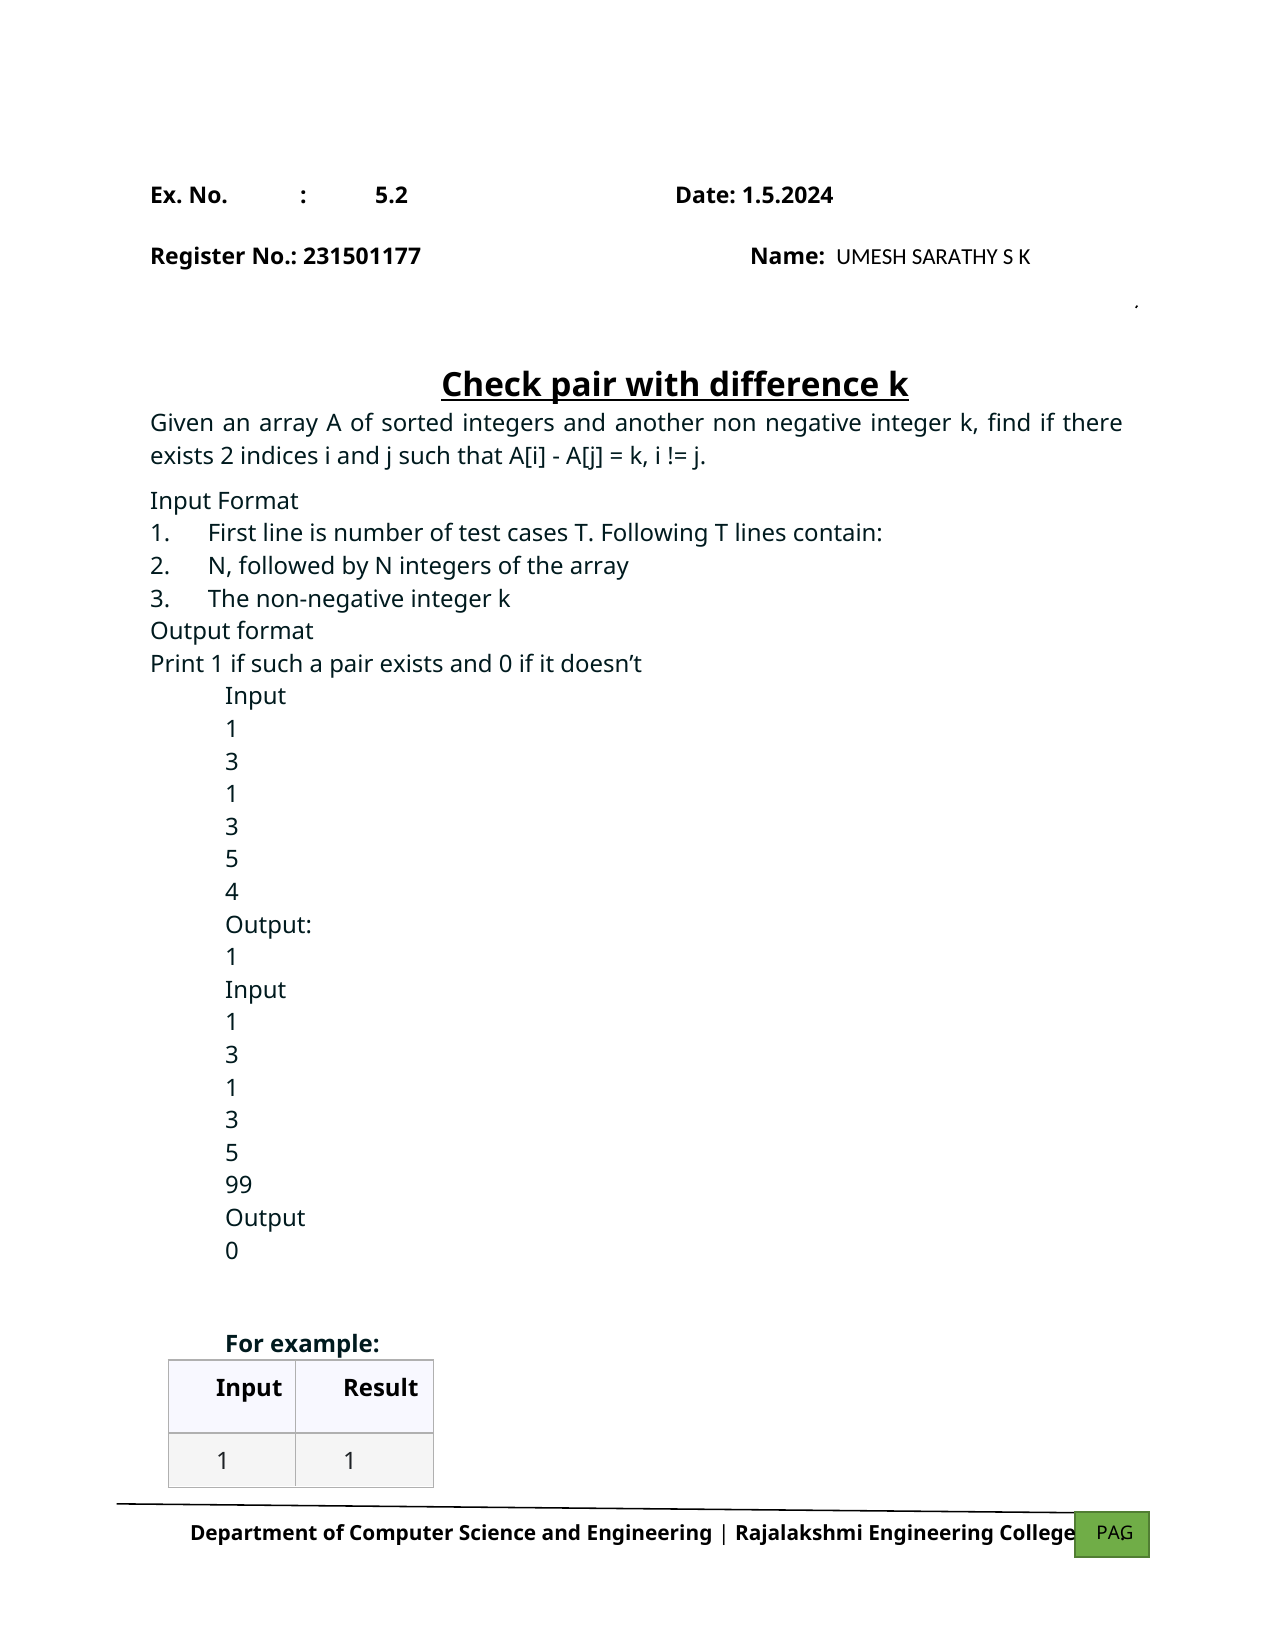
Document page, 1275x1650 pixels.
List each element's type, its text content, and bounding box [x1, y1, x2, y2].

text Input [225, 679, 1125, 712]
text 3 [225, 809, 1125, 842]
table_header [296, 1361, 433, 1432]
text 1. First line is number of test cases T. Following T lines contain: [150, 516, 1125, 549]
text 5 [225, 842, 1125, 875]
text 0 [225, 1233, 1125, 1266]
text Print 1 if such a pair exists and 0 if it doesn’t [150, 647, 1125, 679]
text Check pair with difference k [225, 360, 1125, 406]
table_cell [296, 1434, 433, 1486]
text 1 [225, 1005, 1125, 1038]
text 1 [225, 777, 1125, 809]
text 1 [225, 940, 1125, 973]
text Input [225, 973, 1125, 1005]
text 3 [225, 1103, 1125, 1136]
text 1 [225, 712, 1125, 744]
text 3. The non-negative integer k [150, 581, 1125, 614]
text 3 [225, 744, 1125, 777]
text Input Format [150, 483, 1125, 516]
text Given an array A of sorted integers and another non negative integer k, find if there exists 2 indices i and j such that A[i] - A[j] = k, i != j. [150, 406, 1125, 471]
text Ex. No. : 5.2 Date: 1.5.2024 [150, 179, 1125, 210]
text Output [225, 1201, 1125, 1233]
text 2. N, followed by N integers of the array [150, 549, 1125, 581]
text For example: [225, 1327, 1125, 1359]
text Output: [225, 907, 1125, 940]
text 4 [225, 875, 1125, 907]
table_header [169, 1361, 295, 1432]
text 3 [225, 1038, 1125, 1070]
text Register No.: 231501177 Name: UMESH SARATHY S K [150, 239, 1125, 271]
text 1 [225, 1070, 1125, 1103]
text 5 [225, 1136, 1125, 1168]
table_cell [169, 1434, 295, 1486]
text 99 [225, 1168, 1125, 1201]
text Output format [150, 614, 1125, 647]
